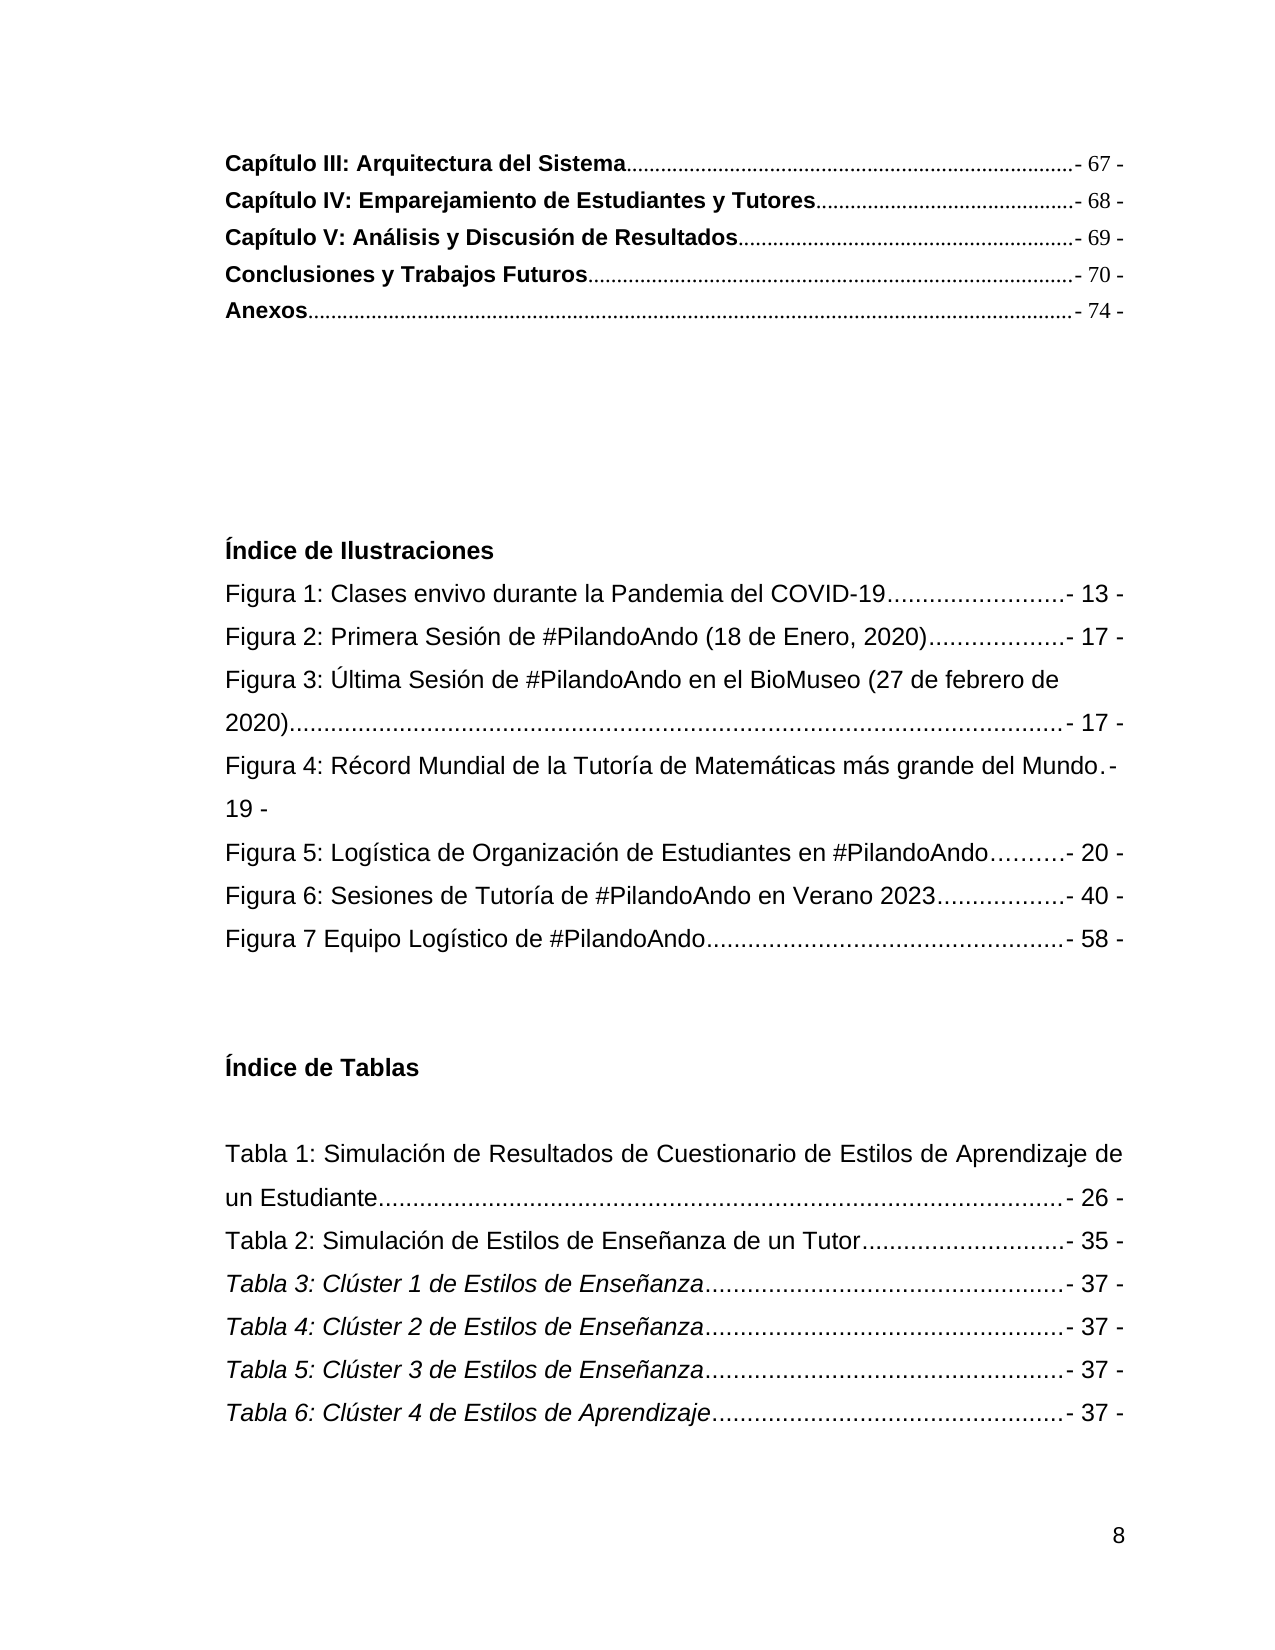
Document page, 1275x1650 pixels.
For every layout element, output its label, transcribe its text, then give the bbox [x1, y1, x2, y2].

text Figura 5: Logística de Organización de Estudiantes en #PilandoAndo - 20 - [225, 837, 1125, 866]
text Figura 2: Primera Sesión de #PilandoAndo (18 de Enero, 2020) - 17 - [225, 622, 1125, 651]
text Índice de Ilustraciones [225, 536, 1125, 564]
text Figura 3: Última Sesión de #PilandoAndo en el BioMuseo (27 de febrero de 2020) - 17 - [225, 665, 1125, 737]
text Figura 6: Sesiones de Tutoría de #PilandoAndo en Verano 2023 - 40 - [225, 881, 1125, 909]
text Tabla 5: Clúster 3 de Estilos de Enseñanza - 37 - [225, 1355, 1125, 1384]
text Tabla 6: Clúster 4 de Estilos de Aprendizaje - 37 - [225, 1398, 1125, 1427]
text Tabla 2: Simulación de Estilos de Enseñanza de un Tutor - 35 - [225, 1226, 1125, 1254]
text Tabla 3: Clúster 1 de Estilos de Enseñanza - 37 - [225, 1269, 1125, 1297]
text Tabla 1: Simulación de Resultados de Cuestionario de Estilos de Aprendizaje de un Estudiante - 26 - [225, 1139, 1125, 1211]
text Figura 4: Récord Mundial de la Tutoría de Matemáticas más grande del Mundo - 19 - [225, 751, 1125, 823]
text Tabla 4: Clúster 2 de Estilos de Enseñanza - 37 - [225, 1312, 1125, 1341]
text Figura 1: Clases envivo durante la Pandemia del COVID-19 - 13 - [225, 579, 1125, 607]
text Figura 7 Equipo Logístico de #PilandoAndo - 58 - [225, 924, 1125, 952]
text Índice de Tablas [225, 1053, 1125, 1082]
